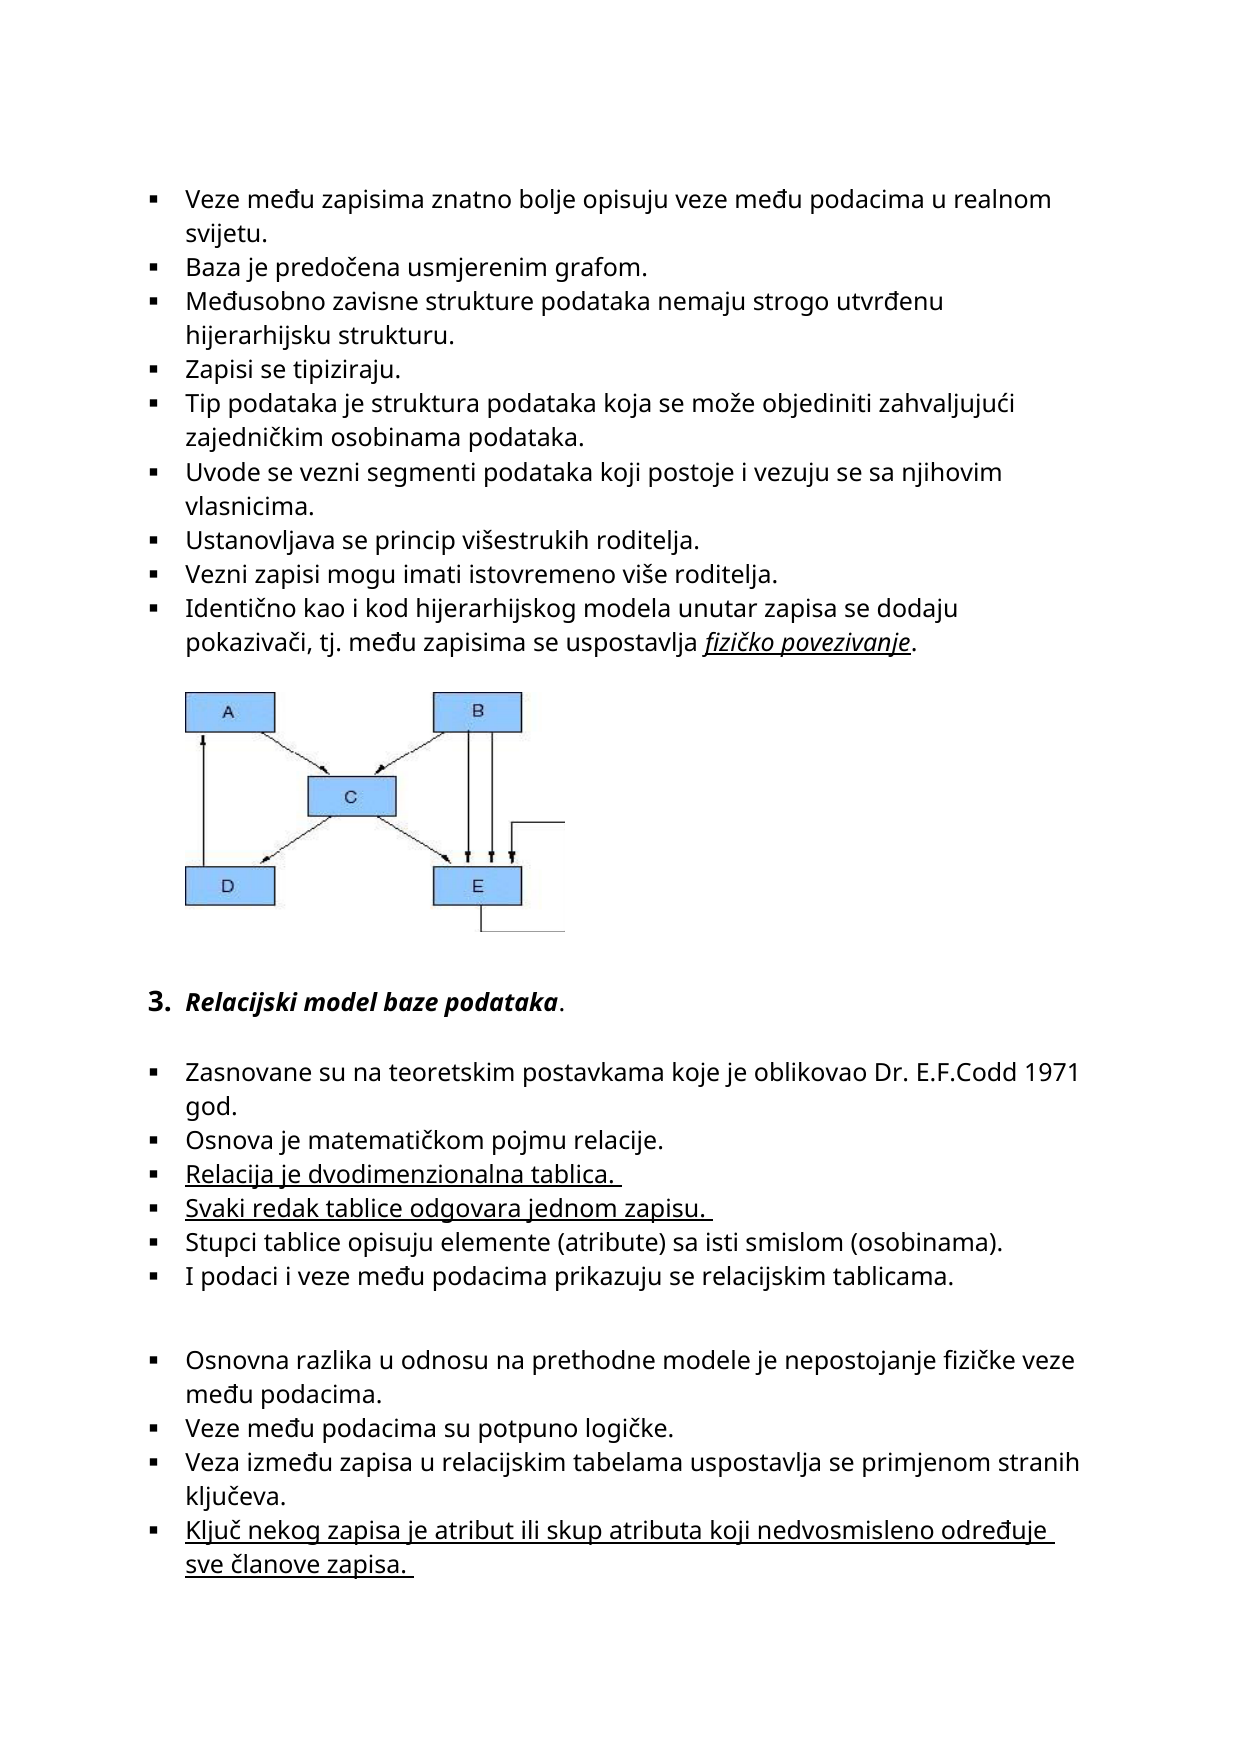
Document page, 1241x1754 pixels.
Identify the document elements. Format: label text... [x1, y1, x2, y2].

list Ustanovljava se princip višestrukih roditelja. [148, 522, 1093, 556]
list Uvode se vezni segmenti podataka koji postoje i vezuju se sa njihovim vlasnicima. [148, 454, 1093, 522]
list Tip podataka je struktura podataka koja se može objediniti zahvaljujući zajedničkim osobinama podataka. [148, 386, 1093, 454]
list Vezni zapisi mogu imati istovremeno više roditelja. [148, 556, 1093, 590]
list Ključ nekog zapisa je atribut ili skup atributa koji nedvosmisleno određuje sve članove zapisa. [148, 1513, 1093, 1581]
list Veze među podacima su potpuno logičke. [148, 1411, 1093, 1445]
list I podaci i veze među podacima prikazuju se relacijskim tablicama. [148, 1258, 1093, 1293]
list Veza između zapisa u relacijskim tabelama uspostavlja se primjenom stranih ključeva. [148, 1445, 1093, 1513]
list Relacija je dvodimenzionalna tablica. [148, 1156, 1093, 1190]
list Osnovna razlika u odnosu na prethodne modele je nepostojanje fizičke veze među podacima. [148, 1343, 1093, 1411]
list Veze među zapisima znatno bolje opisuju veze među podacima u realnom svijetu. [148, 182, 1093, 250]
list Zasnovane su na teoretskim postavkama koje je oblikovao Dr. E.F.Codd 1971 god. [148, 1054, 1093, 1122]
list Svaki redak tablice odgovara jednom zapisu. [148, 1190, 1093, 1224]
list Identično kao i kod hijerarhijskog modela unutar zapisa se dodaju pokazivači, tj. među zapisima se uspostavlja fizičko povezivanje. [148, 590, 1093, 658]
list Osnova je matematičkom pojmu relacije. [148, 1122, 1093, 1156]
list Relacijski model baze podataka. [148, 982, 1093, 1020]
list Međusobno zavisne strukture podataka nemaju strogo utvrđenu hijerarhijsku strukturu. [148, 284, 1093, 352]
list Zapisi se tipiziraju. [148, 352, 1093, 386]
list Baza je predočena usmjerenim grafom. [148, 250, 1093, 284]
list Stupci tablice opisuju elemente (atribute) sa isti smislom (osobinama). [148, 1224, 1093, 1258]
